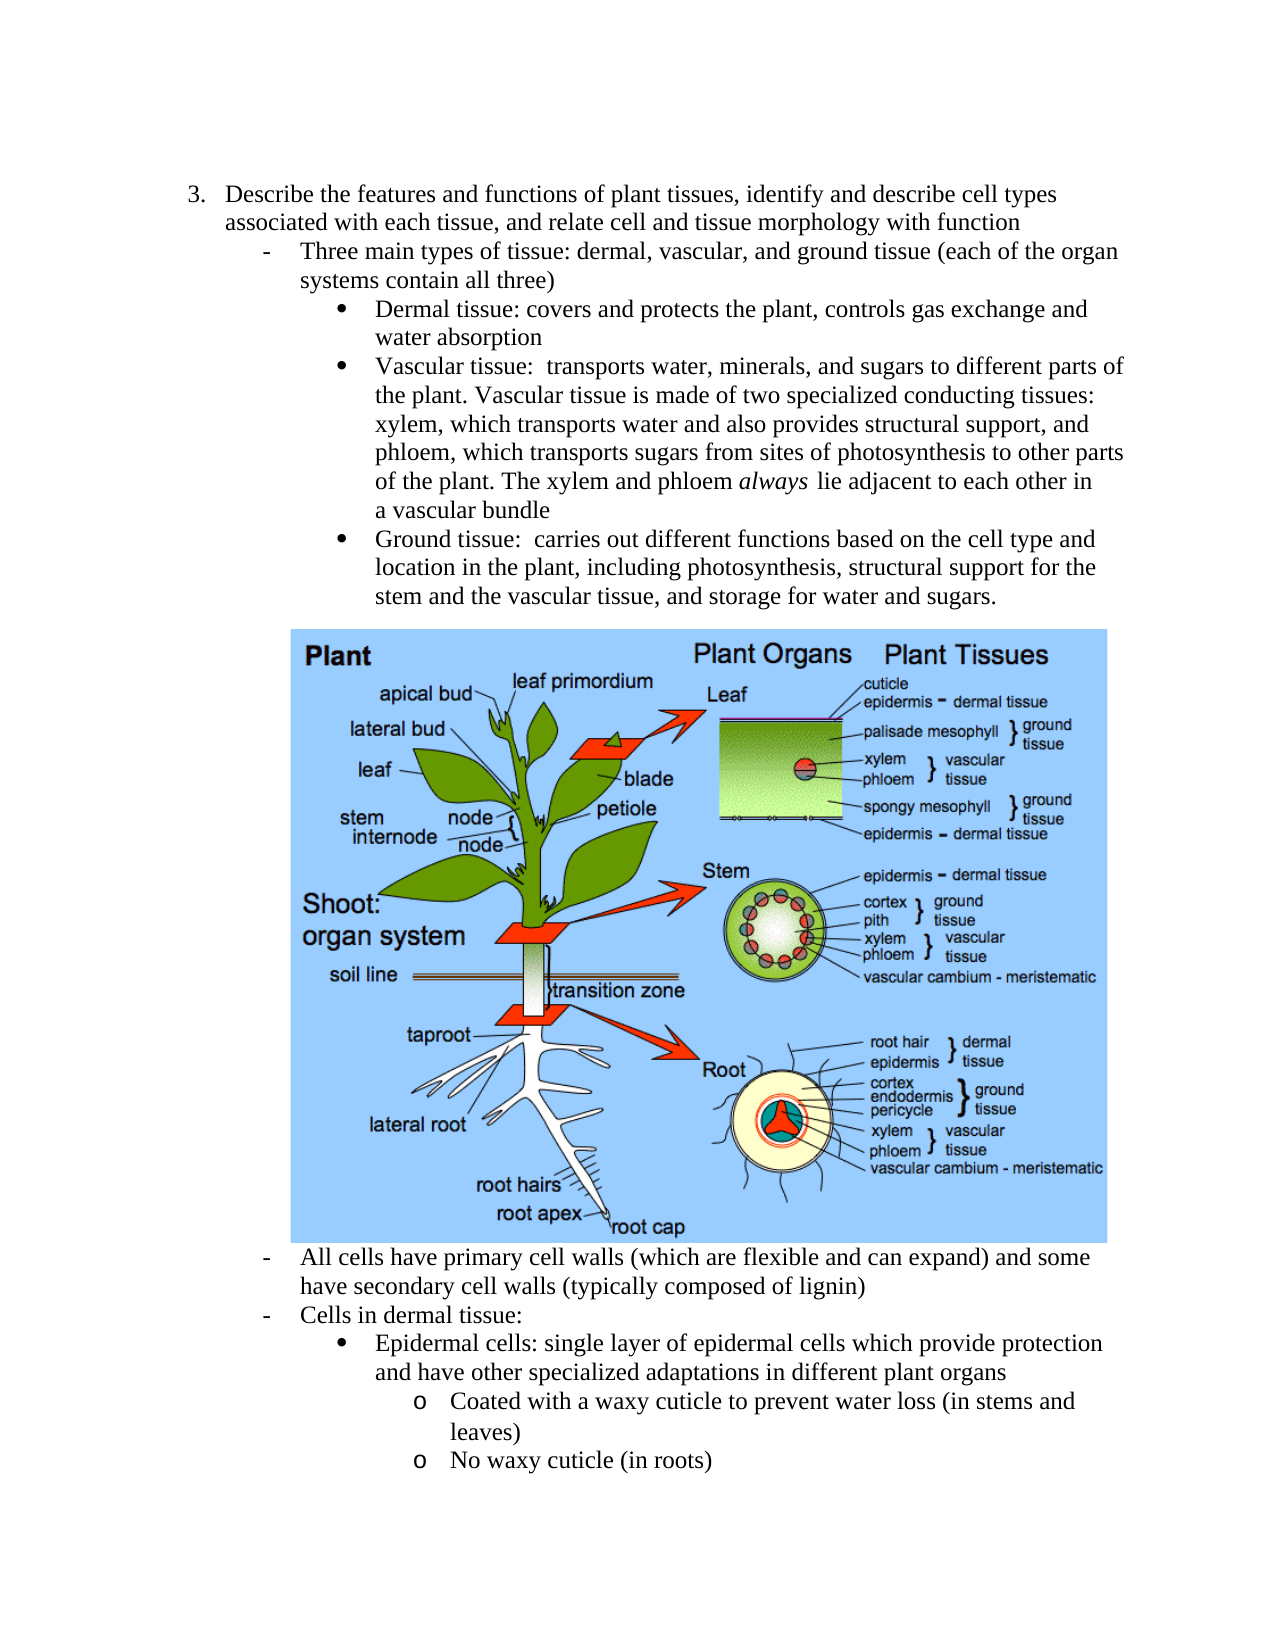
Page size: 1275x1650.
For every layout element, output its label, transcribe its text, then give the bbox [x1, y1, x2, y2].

list Coated with a waxy cuticle to prevent water loss (in stems and leaves) [412, 1386, 1125, 1446]
list No waxy cuticle (in roots) [412, 1446, 1125, 1476]
list Ground tissue: carries out different functions based on the cell type and location in the plant, including photosynthesis, structural support for the stem and the vascular tissue, and storage for water and sugars. [337, 524, 1125, 610]
list Epidermal cells: single layer of epidermal cells which provide protection and have other specialized adaptations in different plant organs [337, 1328, 1125, 1386]
list Vascular tissue: transports water, minerals, and sugars to different parts of the plant. Vascular tissue is made of two specialized conducting tissues: xylem, which transports water and also provides structural support, and phloem, which transports sugars from sites of photosynthesis to other parts of the plant. The xylem and phloem always lie adjacent to each other in a vascular bundle [337, 351, 1125, 524]
list Cells in dermal tissue: [262, 1300, 1125, 1328]
list Three main types of tissue: dermal, vascular, and ground tissue (each of the organ systems contain all three) [262, 236, 1125, 294]
list Dermal tissue: covers and protects the plant, controls gas exchange and water absorption [337, 294, 1125, 351]
list Describe the features and functions of plant tissues, identify and describe cell types associated with each tissue, and relate cell and tissue morphology with function [187, 179, 1125, 236]
picture [290, 629, 1108, 1243]
